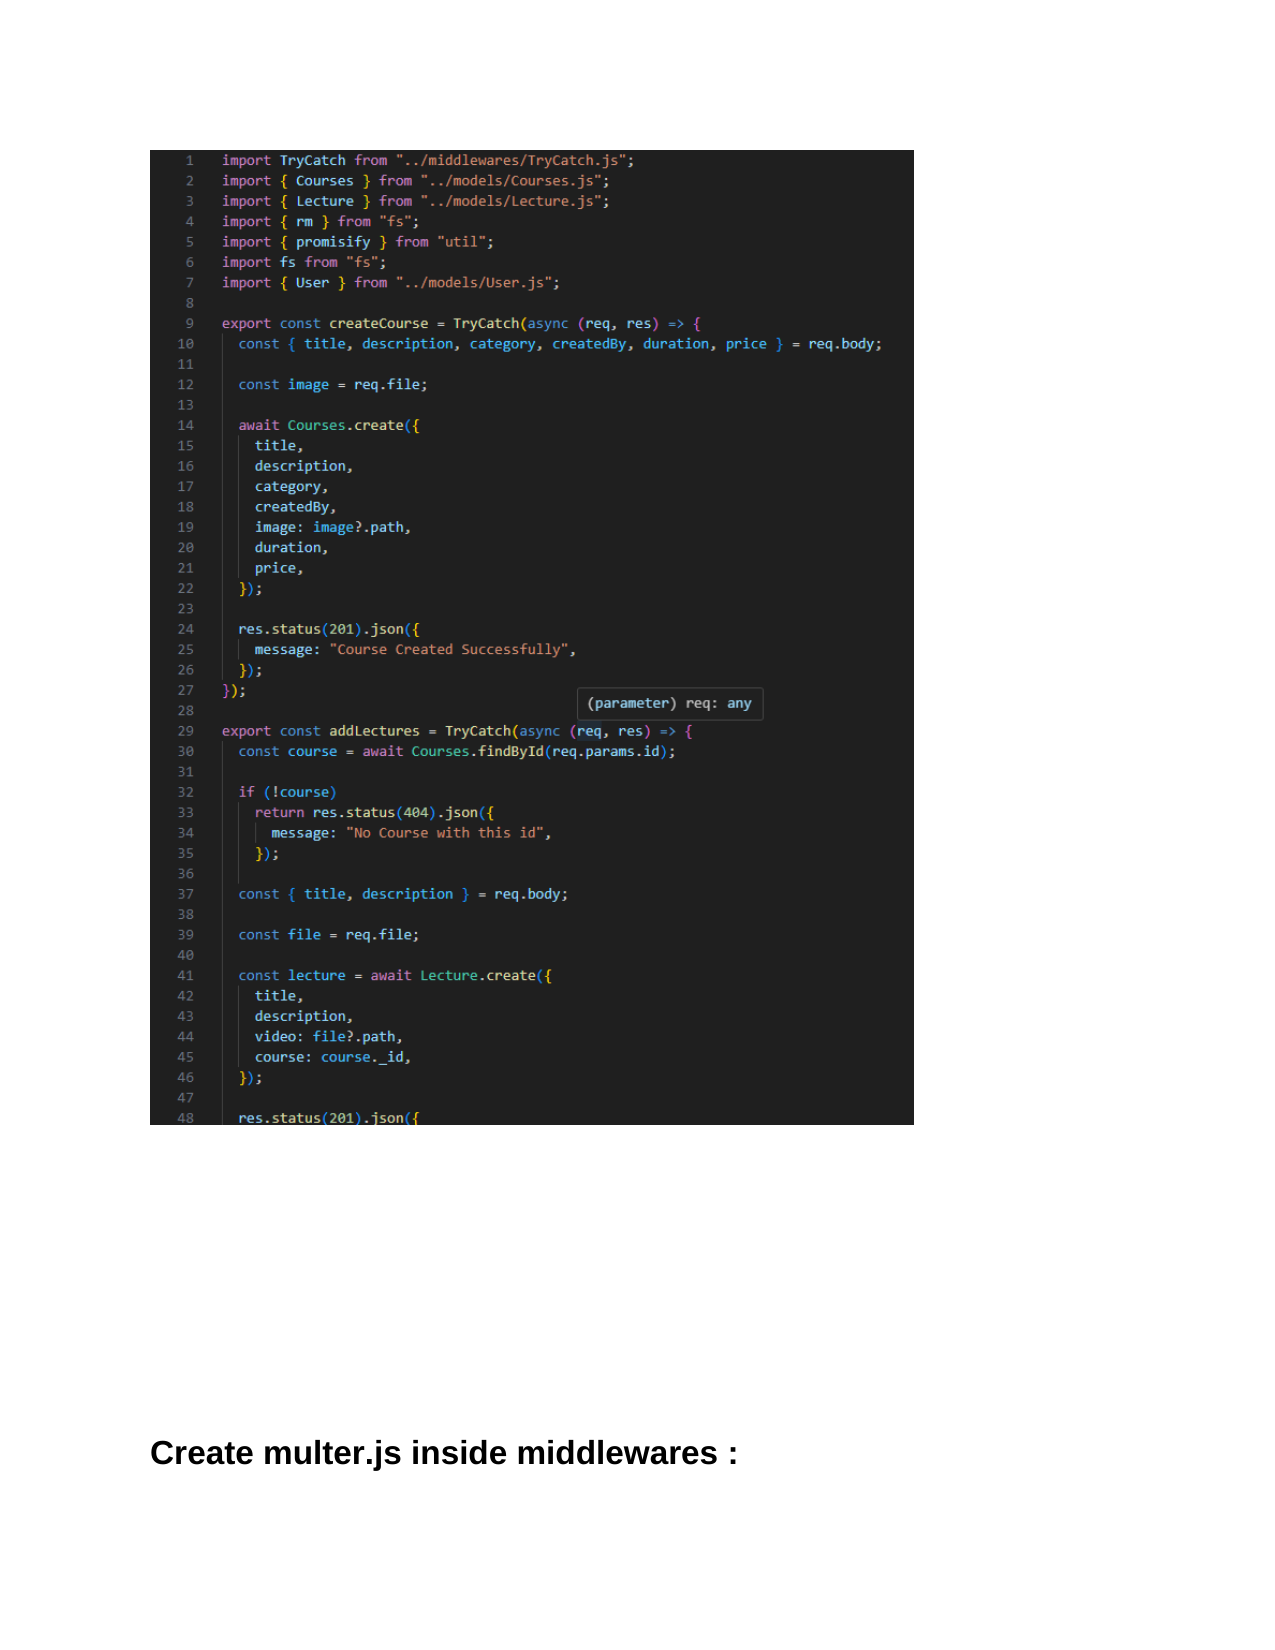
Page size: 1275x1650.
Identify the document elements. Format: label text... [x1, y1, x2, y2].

picture [150, 150, 914, 1125]
text Create multer.js inside middlewares : [150, 1433, 1125, 1471]
